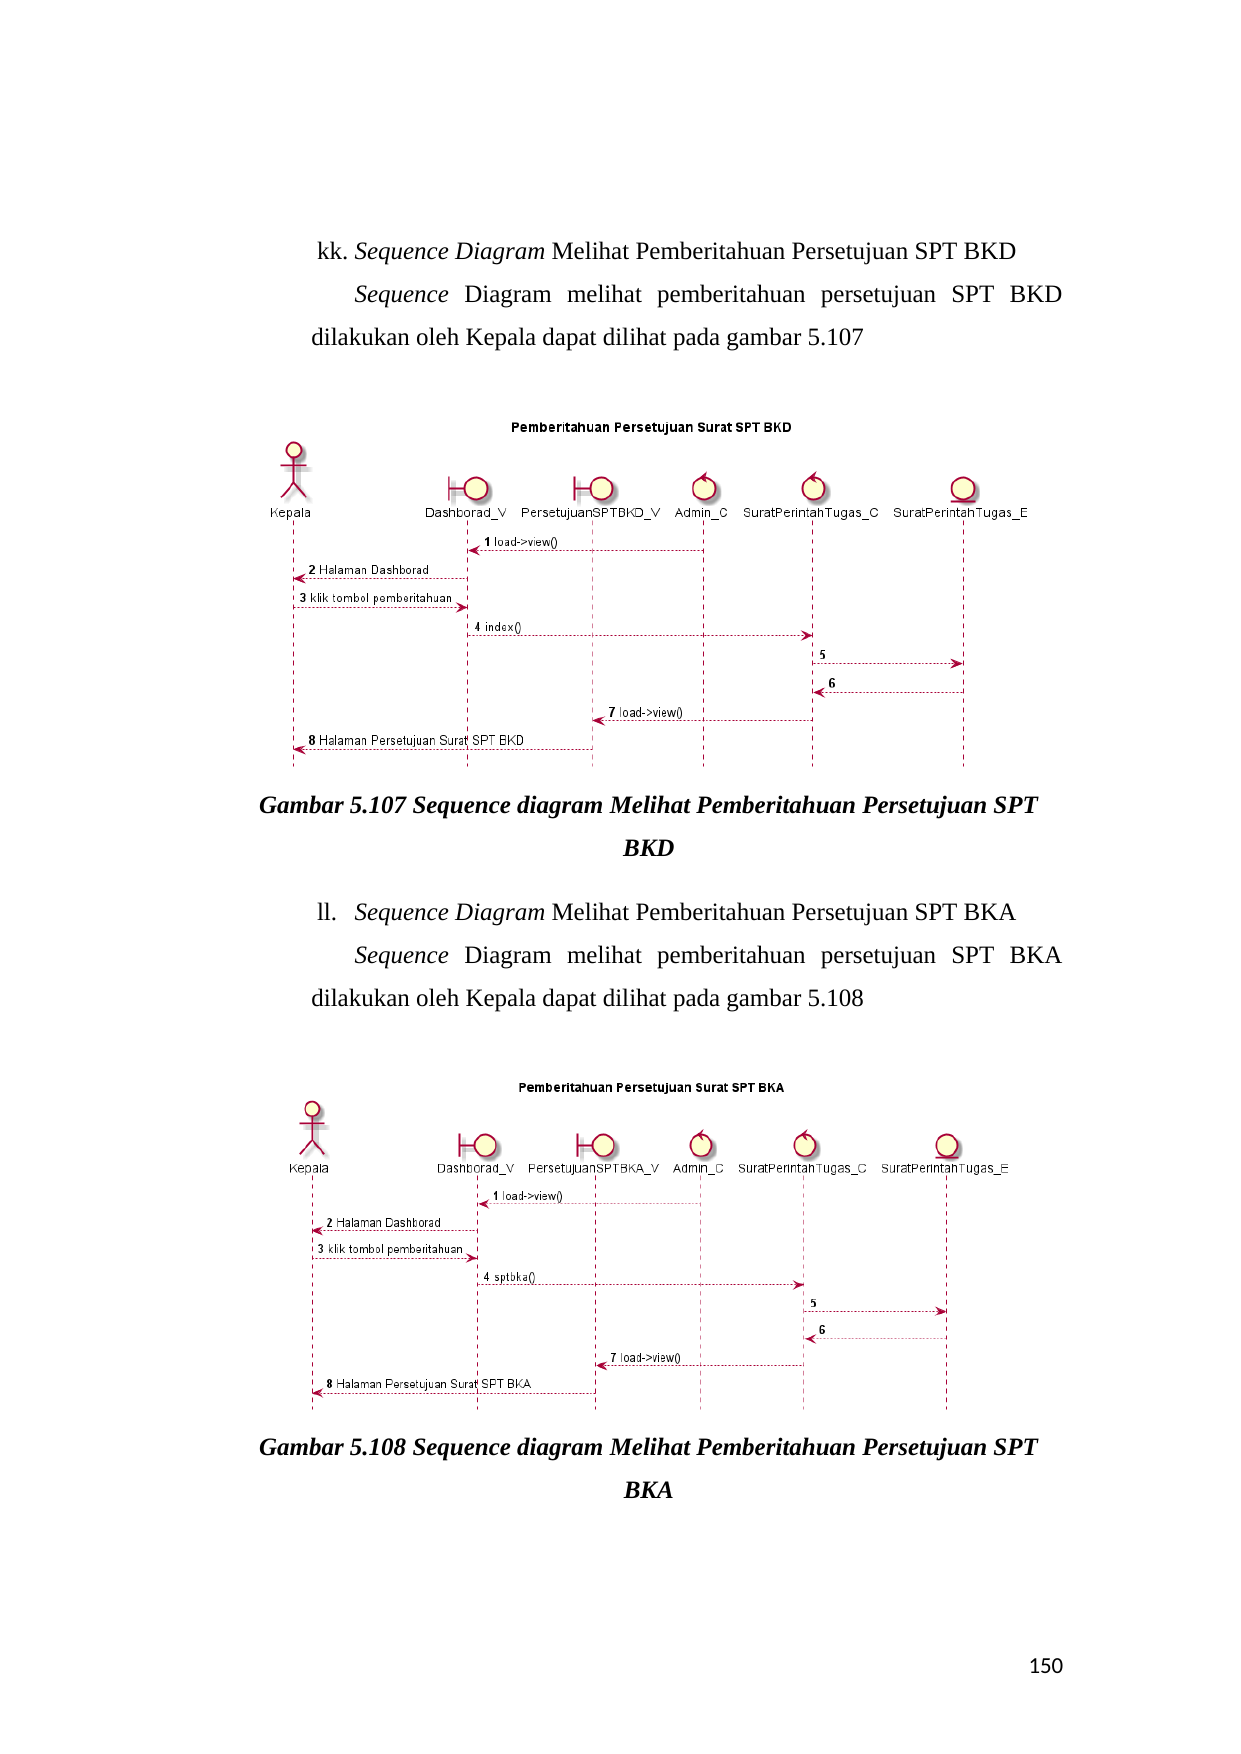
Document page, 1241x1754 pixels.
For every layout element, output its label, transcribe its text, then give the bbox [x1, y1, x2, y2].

picture [262, 408, 1037, 776]
list Sequence Diagram Melihat Pemberitahuan Persetujuan SPT BKA [317, 897, 1063, 926]
list Sequence Diagram melihat pemberitahuan persetujuan SPT BKD dilakukan oleh Kepala dapat dilihat pada gambar 5.107 [311, 279, 1063, 351]
text Gambar 5.108 Sequence diagram Melihat Pemberitahuan Persetujuan SPT BKA [236, 1432, 1063, 1504]
list Sequence Diagram melihat pemberitahuan persetujuan SPT BKA dilakukan oleh Kepala dapat dilihat pada gambar 5.108 [311, 940, 1063, 1012]
list Sequence Diagram Melihat Pemberitahuan Persetujuan SPT BKD [317, 236, 1063, 265]
picture [282, 1069, 1017, 1418]
text Gambar 5.107 Sequence diagram Melihat Pemberitahuan Persetujuan SPT BKD [236, 790, 1063, 862]
